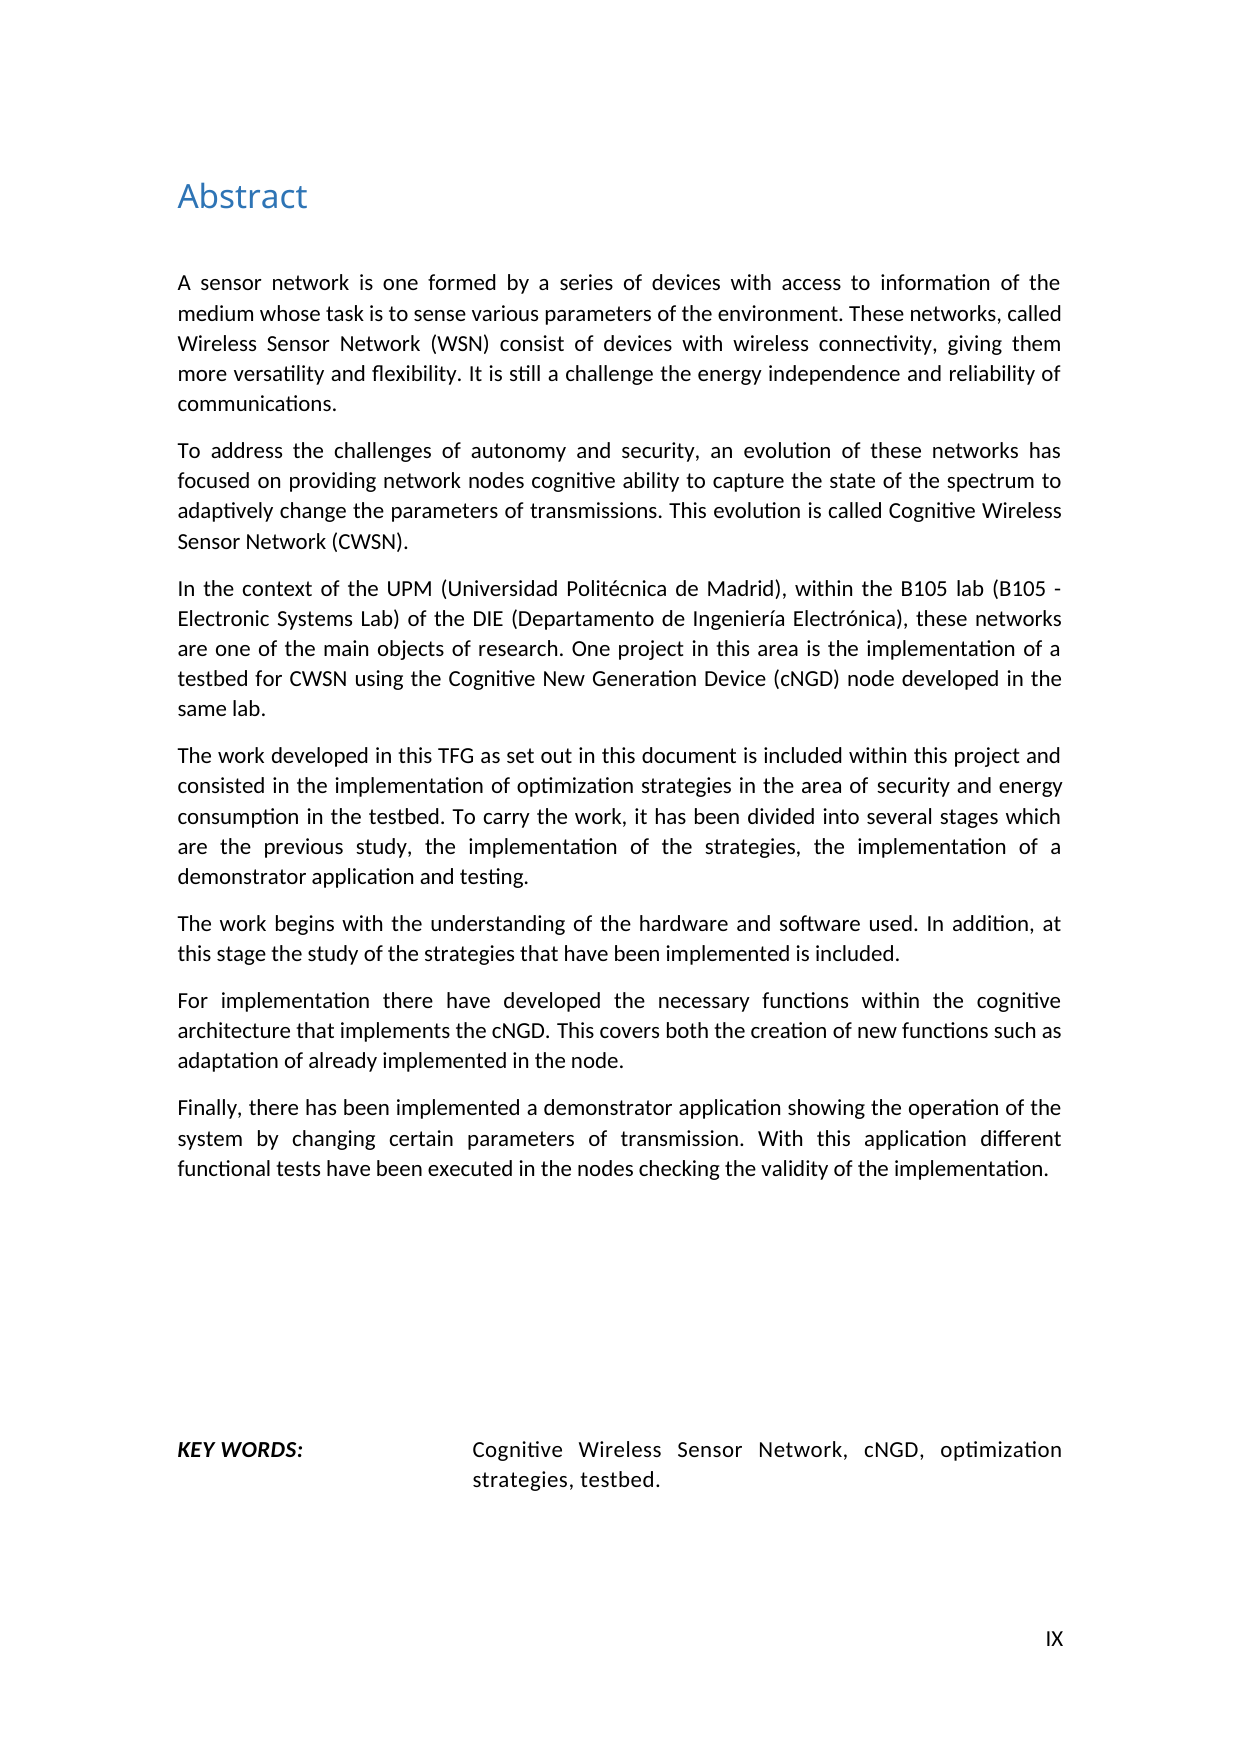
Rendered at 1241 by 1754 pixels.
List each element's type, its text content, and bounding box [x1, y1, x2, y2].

text Finally, there has been implemented a demonstrator application showing the operation of the system by changing certain parameters of transmission. With this application different functional tests have been executed in the nodes checking the validity of the implementation. [177, 1093, 1063, 1182]
text A sensor network is one formed by a series of devices with access to information of the medium whose task is to sense various parameters of the environment. These networks, called Wireless Sensor Network (WSN) consist of devices with wireless connectivity, giving them more versatility and flexibility. It is still a challenge the energy independence and reliability of communications. [177, 268, 1063, 417]
text The work developed in this TFG as set out in this document is included within this project and consisted in the implementation of optimization strategies in the area of ​​security and energy consumption in the testbed. To carry the work, it has been divided into several stages which are the previous study, the implementation of the strategies, the implementation of a demonstrator application and testing. [177, 741, 1063, 890]
text To address the challenges of autonomy and security, an evolution of these networks has focused on providing network nodes cognitive ability to capture the state of the spectrum to adaptively change the parameters of transmissions. This evolution is called Cognitive Wireless Sensor Network (CWSN). [177, 436, 1063, 555]
text For implementation there have developed the necessary functions within the cognitive architecture that implements the cNGD. This covers both the creation of new functions such as adaptation of already implemented in the node. [177, 986, 1063, 1074]
text The work begins with the understanding of the hardware and software used. In addition, at this stage the study of the strategies that have been implemented is included. [177, 909, 1063, 967]
text In the context of the UPM (Universidad Politécnica de Madrid), within the B105 lab (B105 - Electronic Systems Lab) of the DIE (Departamento de Ingeniería Electrónica), these networks are one of the main objects of research. One project in this area is the implementation of a testbed for CWSN using the Cognitive New Generation Device (cNGD) node developed in the same lab. [177, 574, 1063, 722]
subtitle Abstract [177, 173, 1063, 218]
text KEY WORDS: Cognitive Wireless Sensor Network, cNGD, optimization strategies, testbed. [177, 1435, 1063, 1493]
